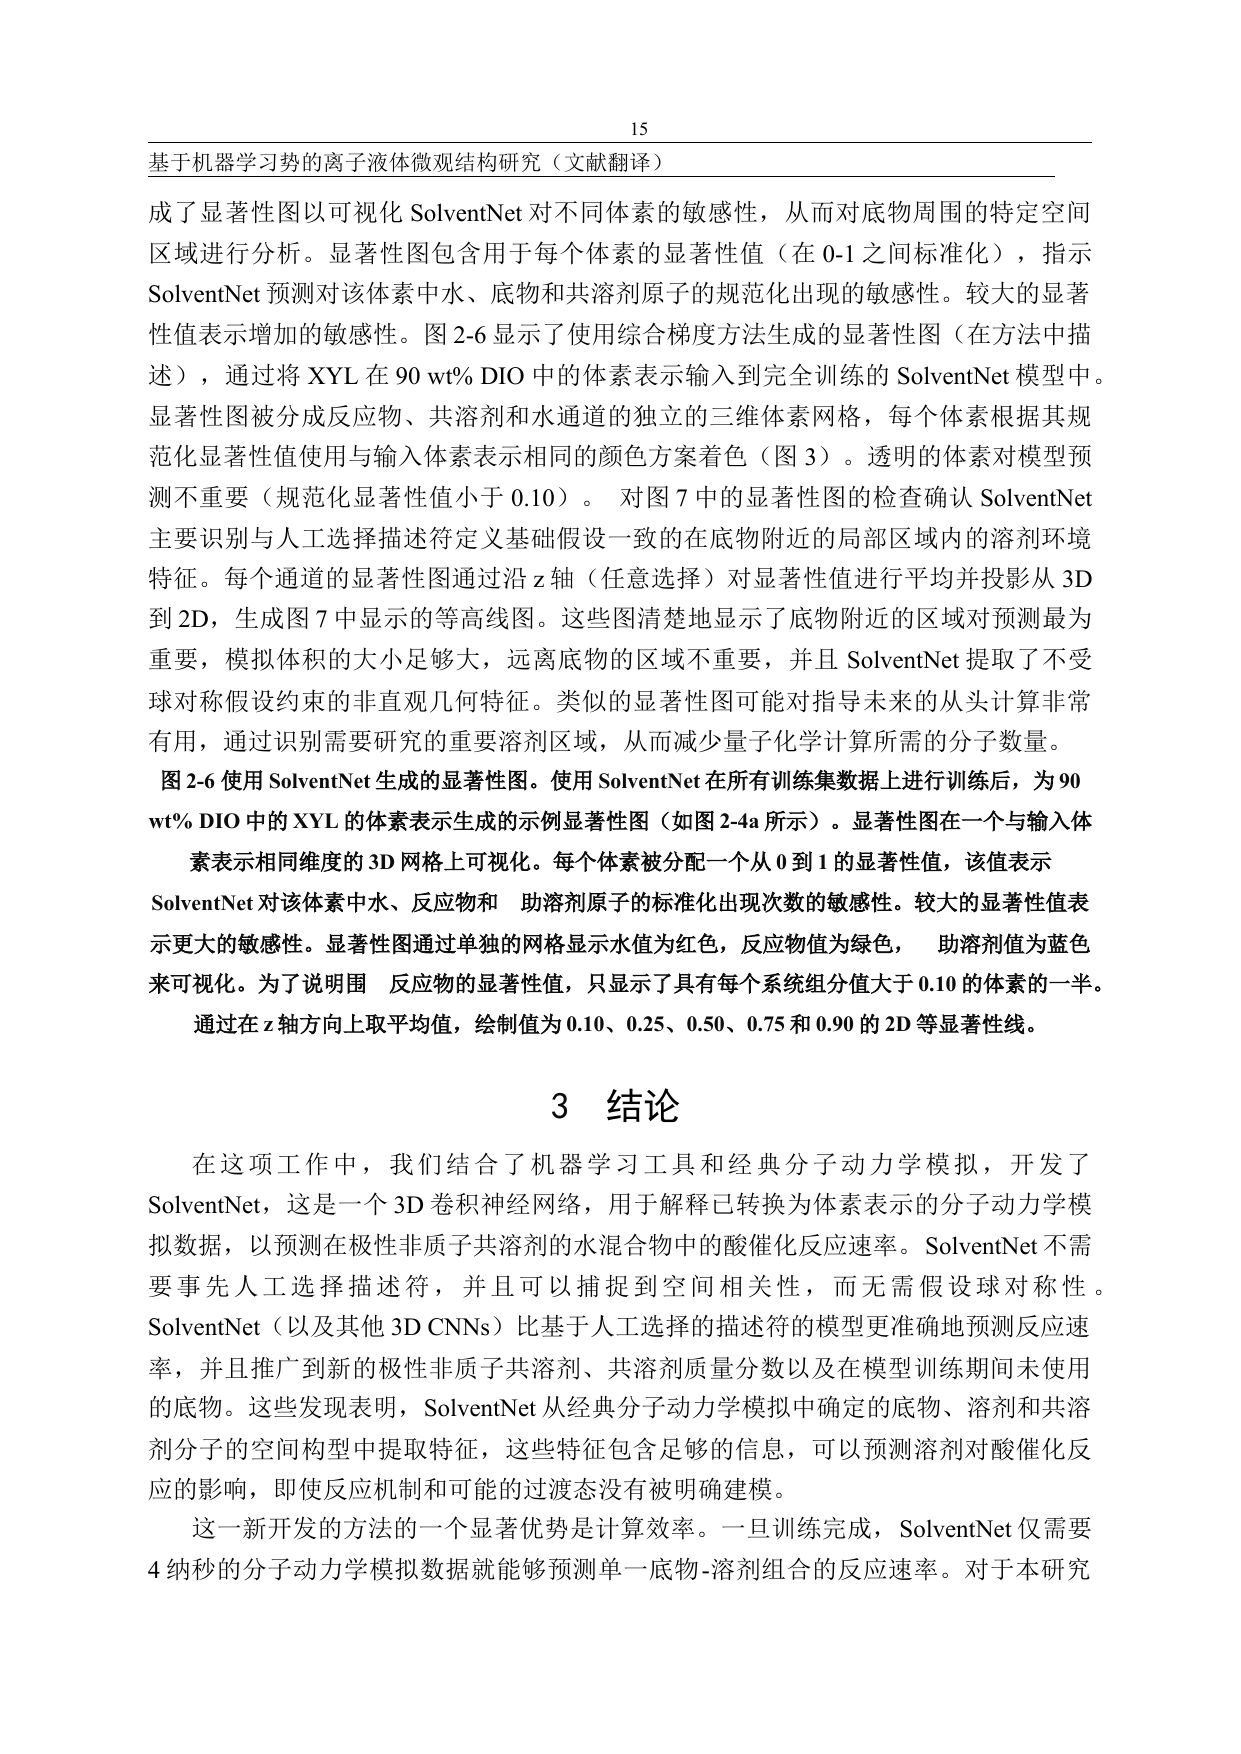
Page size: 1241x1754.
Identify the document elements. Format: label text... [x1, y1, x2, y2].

text 图2-6 使用SolventNet生成的显著性图。使用SolventNet在所有训练集数据上进行训练后，为90 wt% DIO中的XYL的体素表示生成的示例显著性图（如图2-4a所示）。显著性图在一个与输入体素表示相同维度的3D网格上可视化。每个体素被分配一个从0到1的显著性值，该值表示SolventNet对该体素中水、反应物和辅助溶剂原子的标准化出现次数的敏感性。较大的显著性值表示更大的敏感性。显著性图通过单独的网格显示水值为红色，反应物值为绿色，辅助溶剂值为蓝色来可视化。为了说明围绕反应物的显著性值，只显示了具有每个系统组分值大于0.10的体素的一半。通过在z轴方向上取平均值，绘制值为0.10、0.25、0.50、0.75和0.90的2D等显著性线。 [148, 763, 1092, 971]
text 在这项工作中，我们结合了机器学习工具和经典分子动力学模拟，开发了SolventNet，这是一个3D卷积神经网络，用于解释已转换为体素表示的分子动力学模拟数据，以预测在极性非质子共溶剂的水混合物中的酸催化反应速率。SolventNet不需要事先人工选择描述符，并且可以捕捉到空间相关性，而无需假设球对称性。SolventNet（以及其他3D CNNs）比基于人工选择的描述符的模型更准确地预测反应速率，并且推广到新的极性非质子共溶剂、共溶剂质量分数以及在模型训练期间未使用的底物。这些发现表明，SolventNet从经典分子动力学模拟中确定的底物、溶剂和共溶剂分子的空间构型中提取特征，这些特征包含足够的信息，可以预测溶剂对酸催化反应的影响，即使反应机制和可能的过渡态没有被明确建模。 [148, 1147, 1092, 1504]
text 结论 [148, 1071, 1092, 1136]
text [148, 1511, 1092, 1584]
text 图2-6 使用SolventNet生成的显著性图。使用SolventNet在所有训练集数据上进行训练后，为90 wt% DIO中的XYL的体素表示生成的示例显著性图（如图2-4a所示）。显著性图在一个与输入体素表示相同维度的3D网格上可视化。每个体素被分配一个从0到1的显著性值，该值表示SolventNet对该体素中水、反应物和辅助溶剂原子的标准化出现次数的敏感性。较大的显著性值表示更大的敏感性。显著性图通过单独的网格显示水值为红色，反应物值为绿色，辅助溶剂值为蓝色来可视化。为了说明围绕反应物的显著性值，只显示了具有每个系统组分值大于0.10的体素的一半。通过在z轴方向上取平均值，绘制值为0.10、0.25、0.50、0.75和0.90的2D等显著性线。 [148, 994, 1092, 1039]
